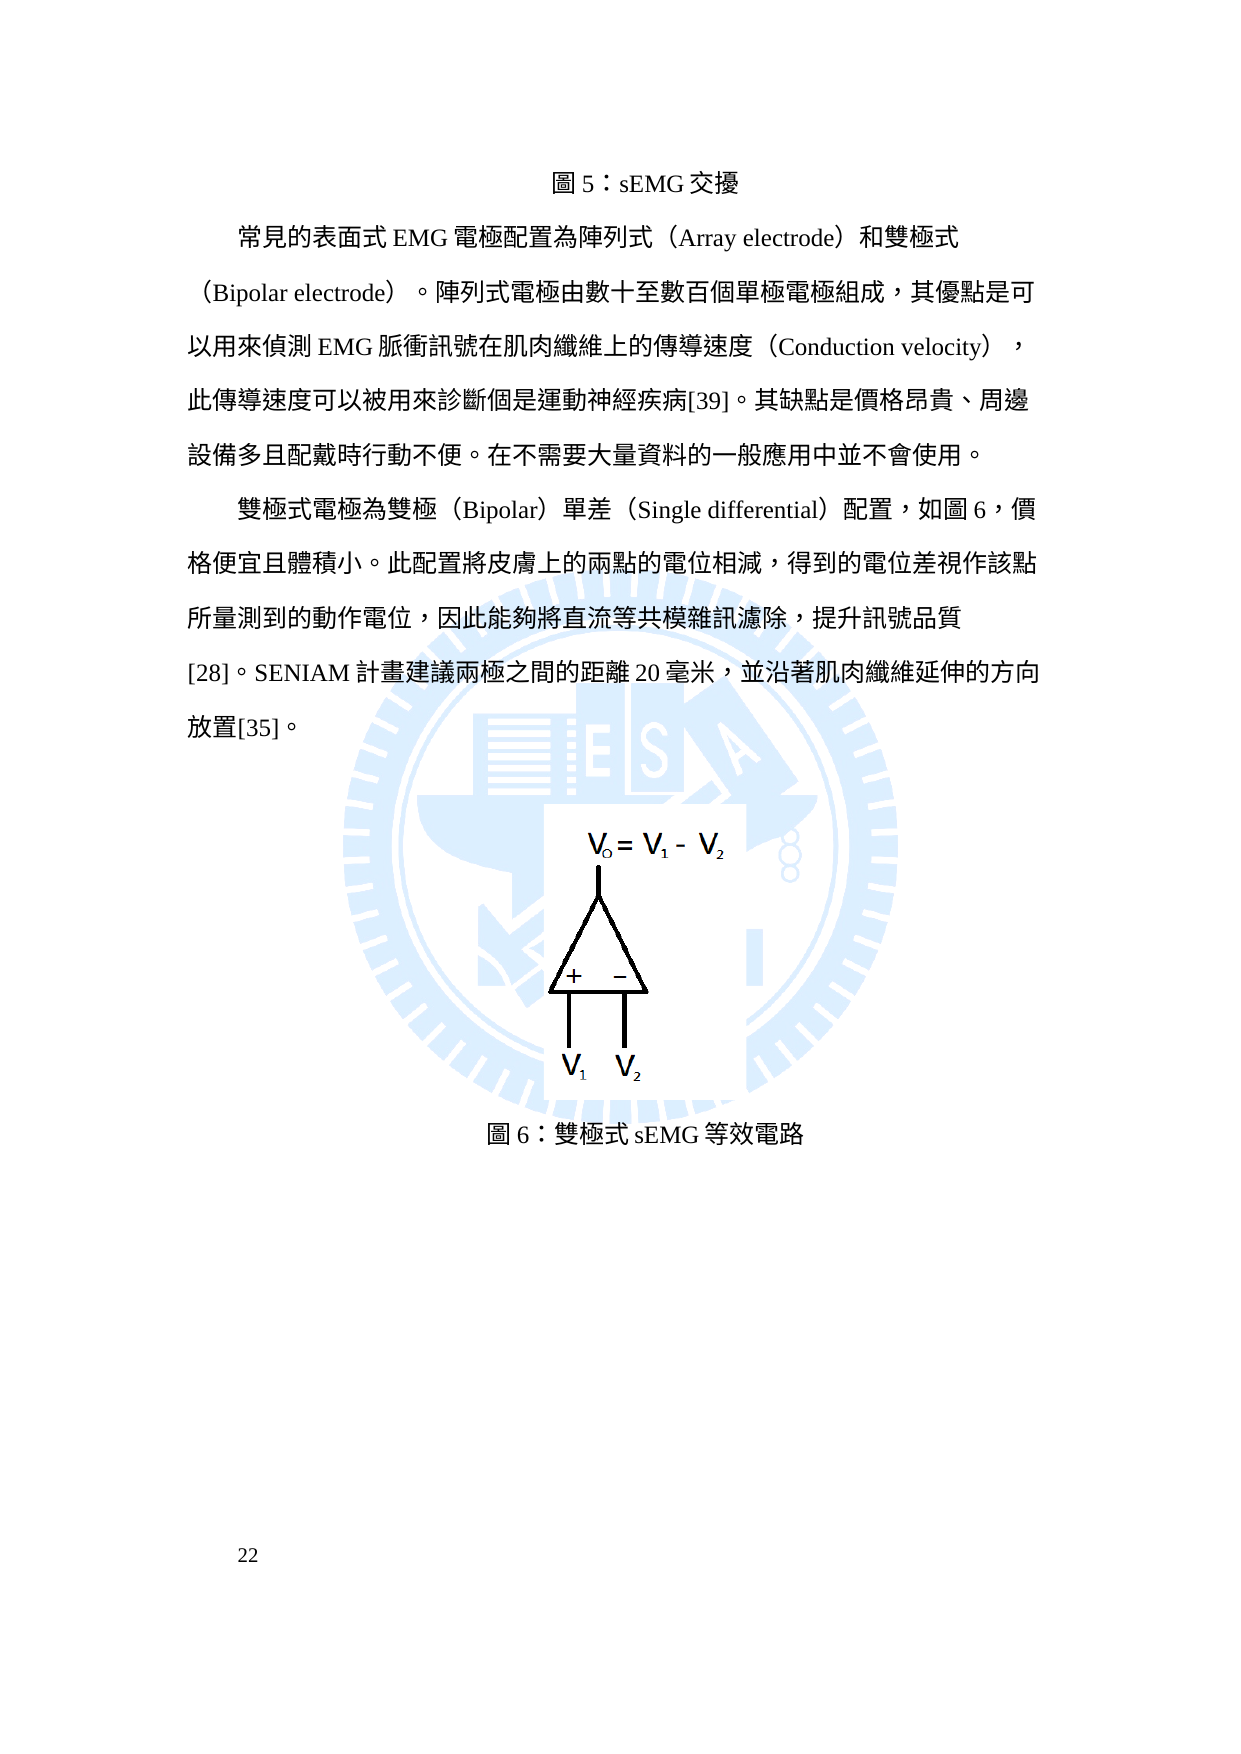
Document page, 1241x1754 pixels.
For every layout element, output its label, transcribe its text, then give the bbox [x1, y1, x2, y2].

text 常見的表面式EMG電極配置為陣列式（Array electrode）和雙極式（Bipolar electrode）。陣列式電極由數十至數百個單極電極組成，其優點是可以用來偵測EMG脈衝訊號在肌肉纖維上的傳導速度（Conduction velocity），此傳導速度可以被用來診斷個是運動神經疾病[39]。其缺點是價格昂貴、周邊設備多且配戴時行動不便。在不需要大量資料的一般應用中並不會使用。 [187, 218, 1053, 471]
text 圖 5：sEMG交擾 [187, 163, 1053, 199]
text 雙極式電極為雙極（Bipolar）單差（Single differential）配置，如圖6，價格便宜且體積小。此配置將皮膚上的兩點的電位相減，得到的電位差視作該點所量測到的動作電位，因此能夠將直流等共模雜訊濾除，提升訊號品質[28]。SENIAM計畫建議兩極之間的距離20毫米，並沿著肌肉纖維延伸的方向放置[35]。 [187, 489, 1053, 743]
picture [543, 804, 747, 1100]
text 圖 6：雙極式sEMG等效電路 [187, 1114, 1053, 1151]
